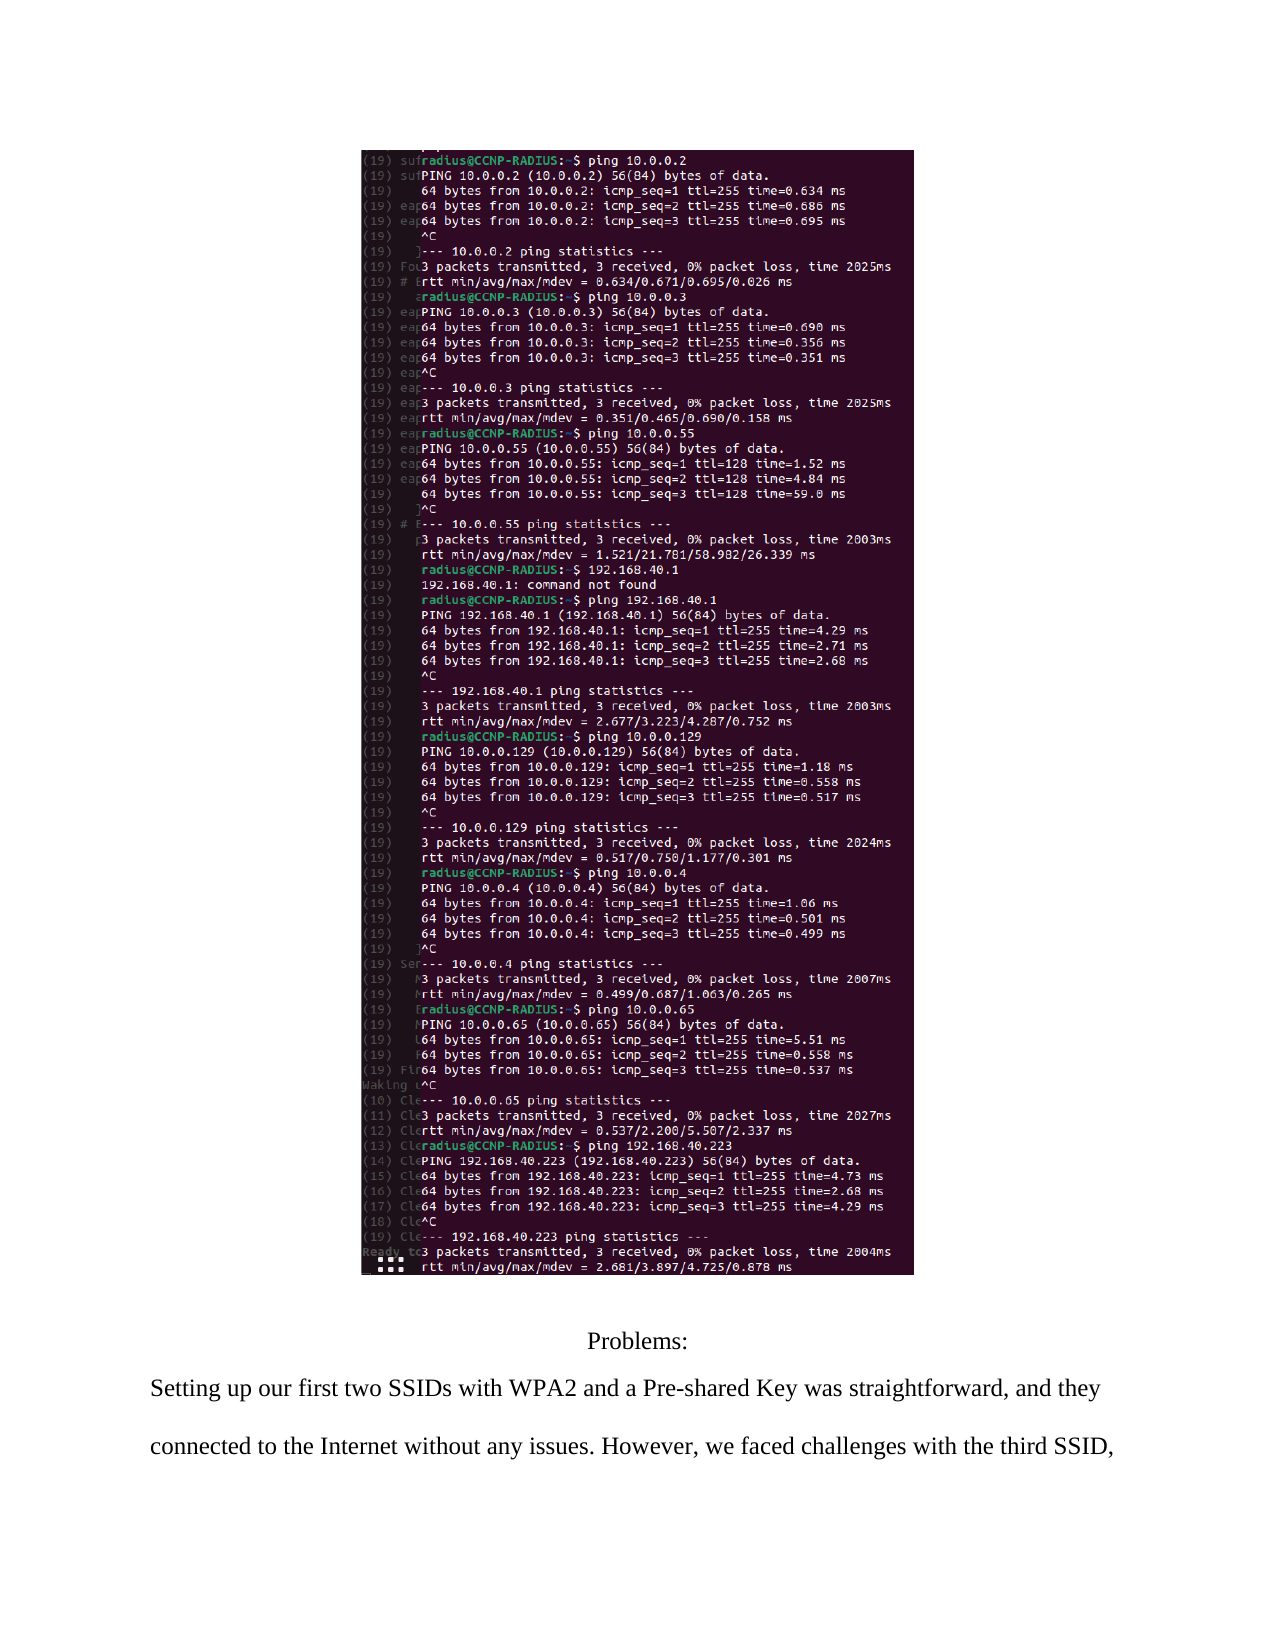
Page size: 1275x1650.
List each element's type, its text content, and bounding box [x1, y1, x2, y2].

text Problems: [150, 1326, 1125, 1354]
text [150, 1373, 1125, 1460]
